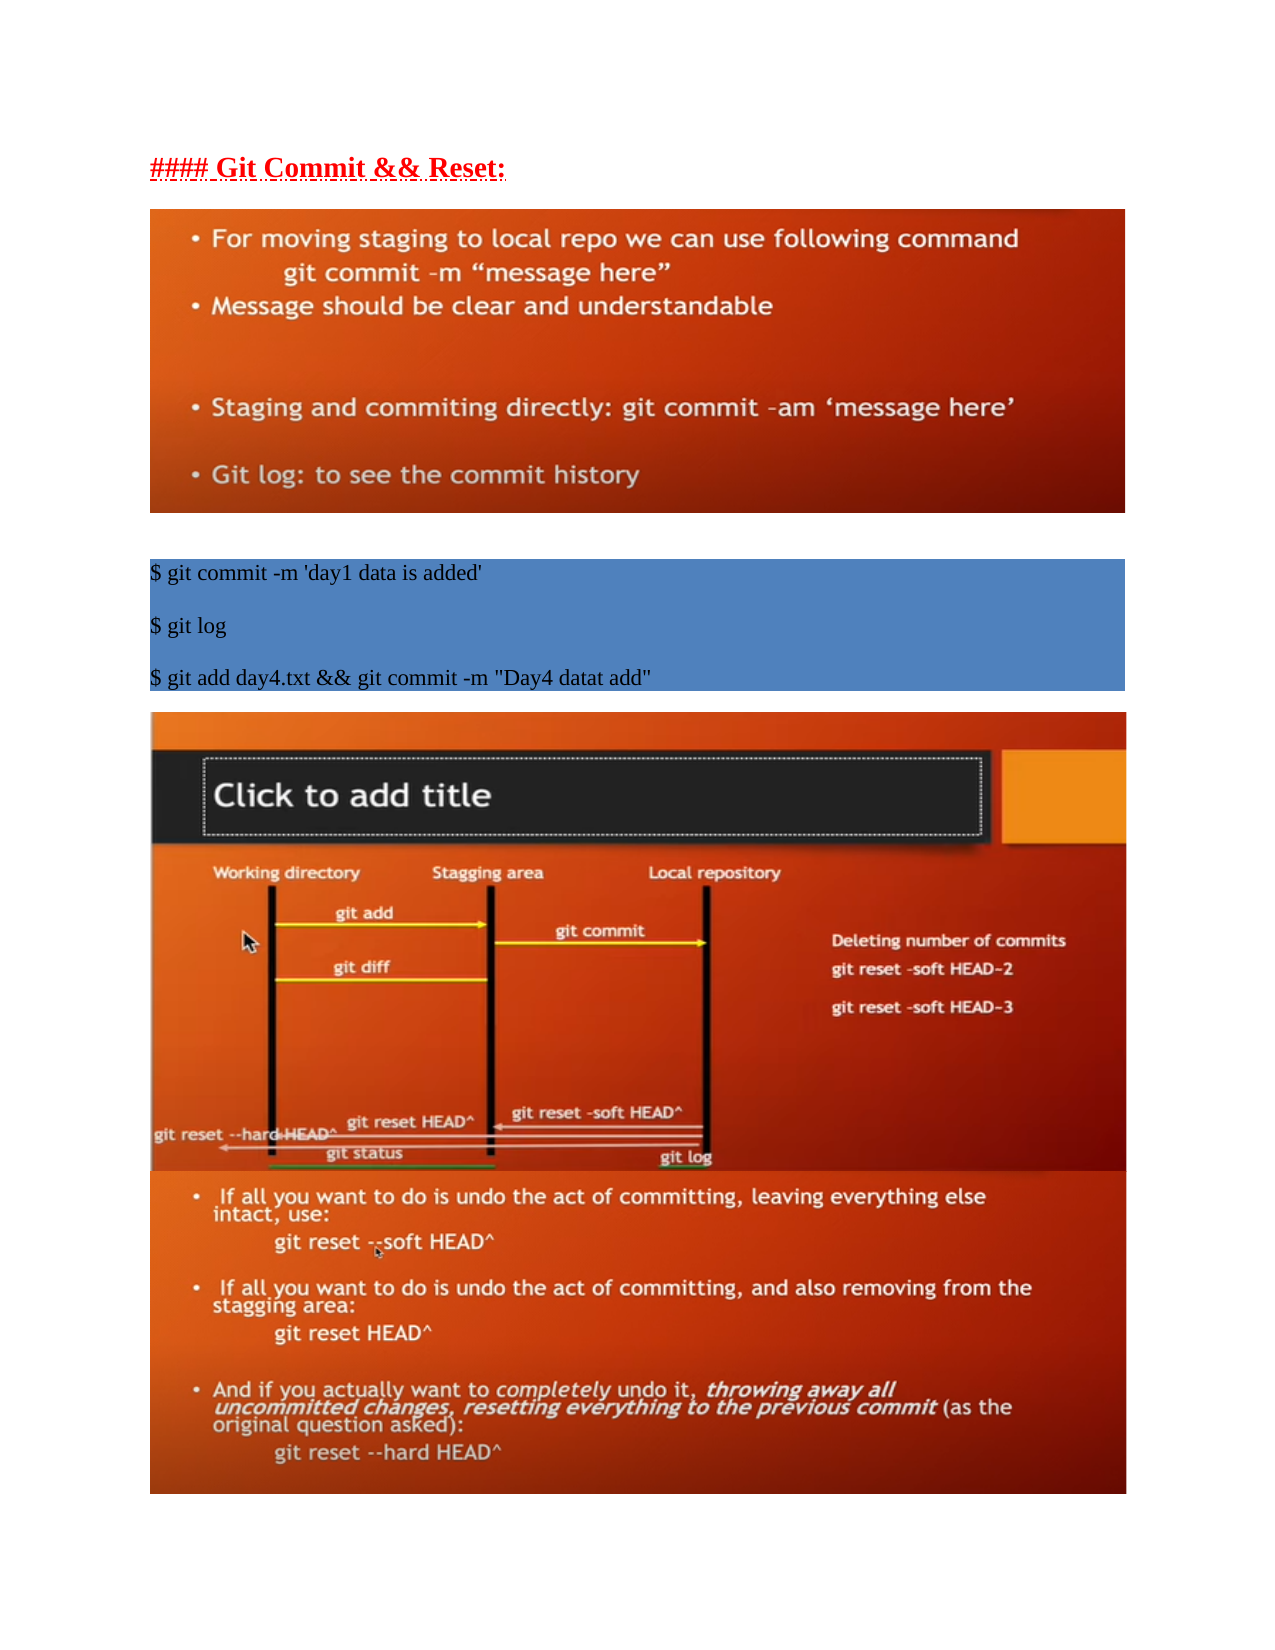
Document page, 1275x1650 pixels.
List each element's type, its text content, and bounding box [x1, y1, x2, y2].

text $ git add day4.txt && git commit -m "Day4 datat add" [150, 664, 1125, 691]
picture [150, 712, 1127, 1494]
text #### Git Commit && Reset: [150, 150, 1125, 183]
text $ git commit -m 'day1 data is added' [150, 559, 1125, 585]
text $ git log [150, 612, 1125, 638]
picture [150, 209, 1125, 513]
